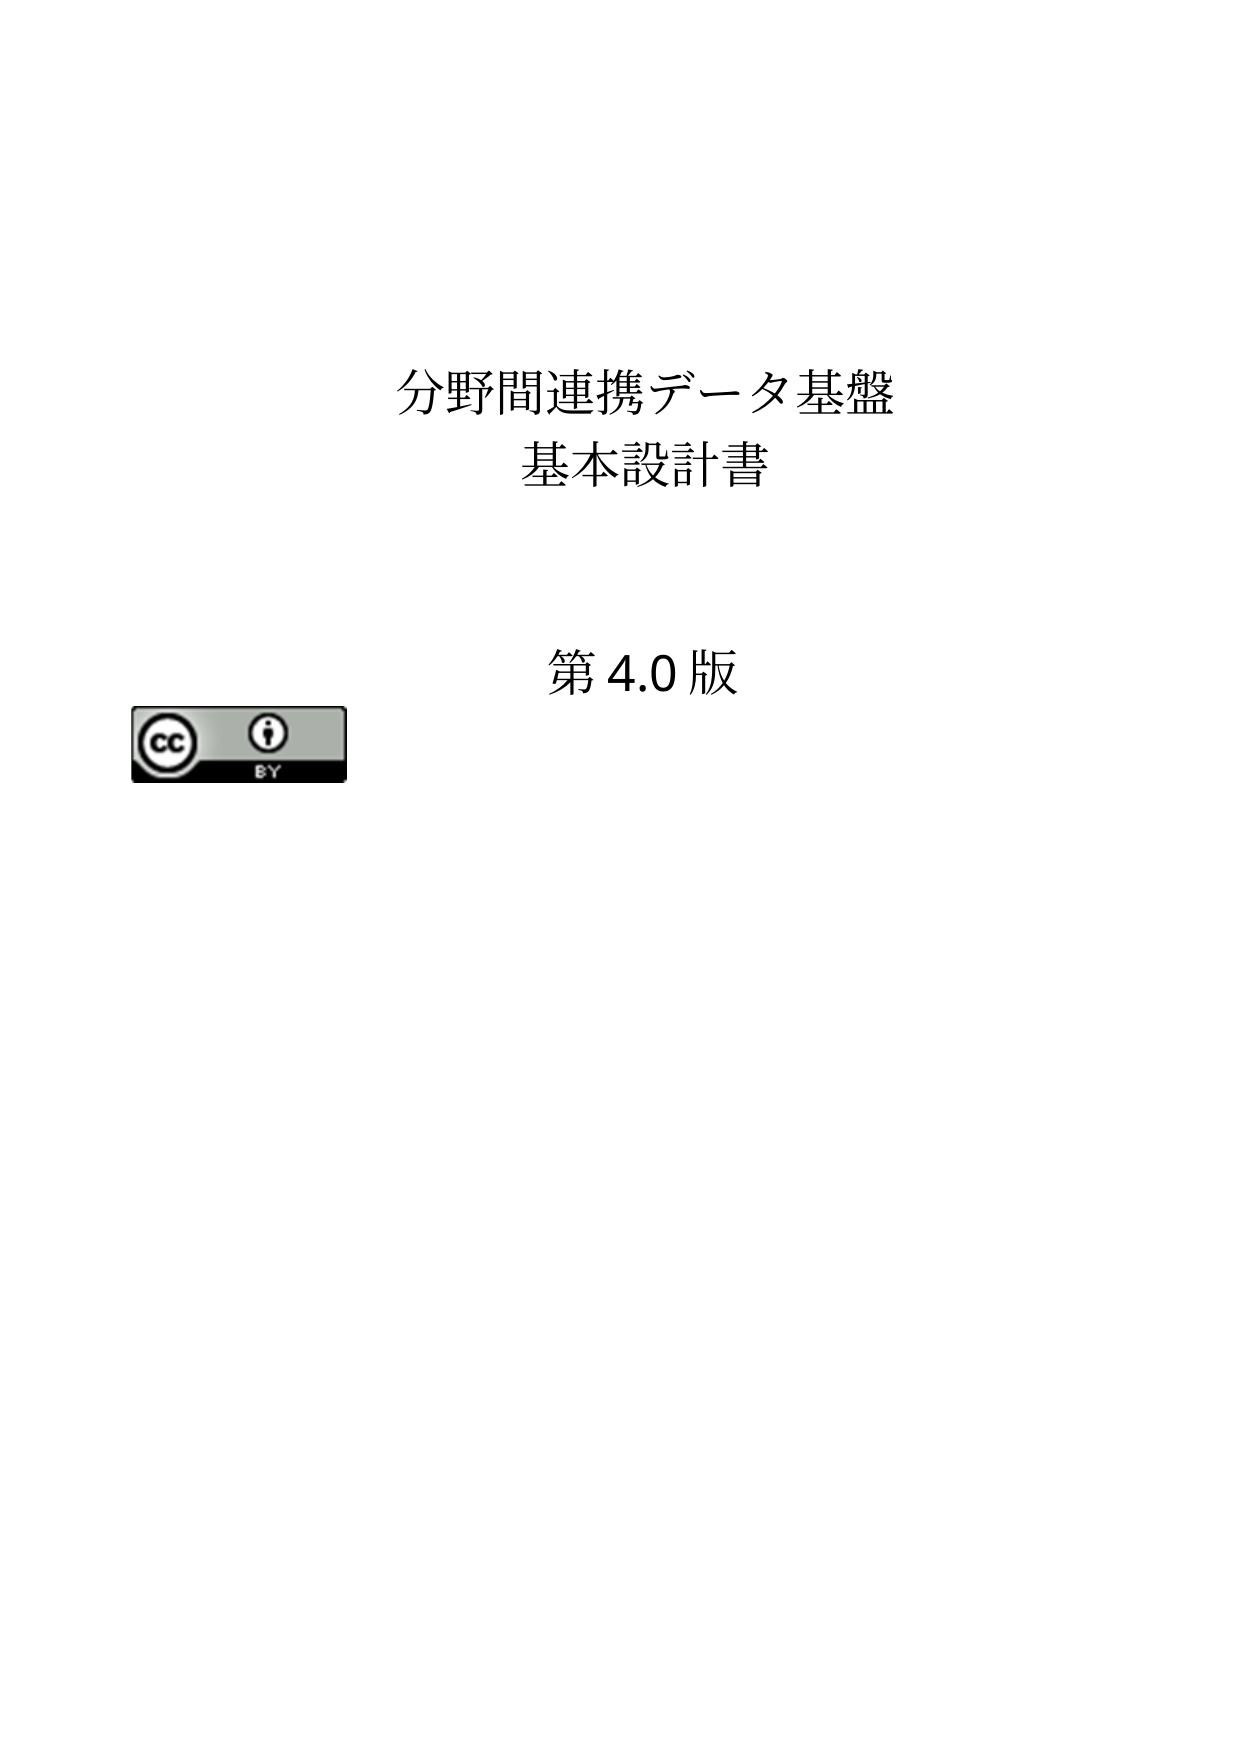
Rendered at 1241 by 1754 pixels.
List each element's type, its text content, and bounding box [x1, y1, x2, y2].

text 第4.0版 [112, 634, 1122, 706]
text 分野間連携データ基盤 [112, 354, 1128, 426]
text 基本設計書 [112, 426, 1128, 498]
